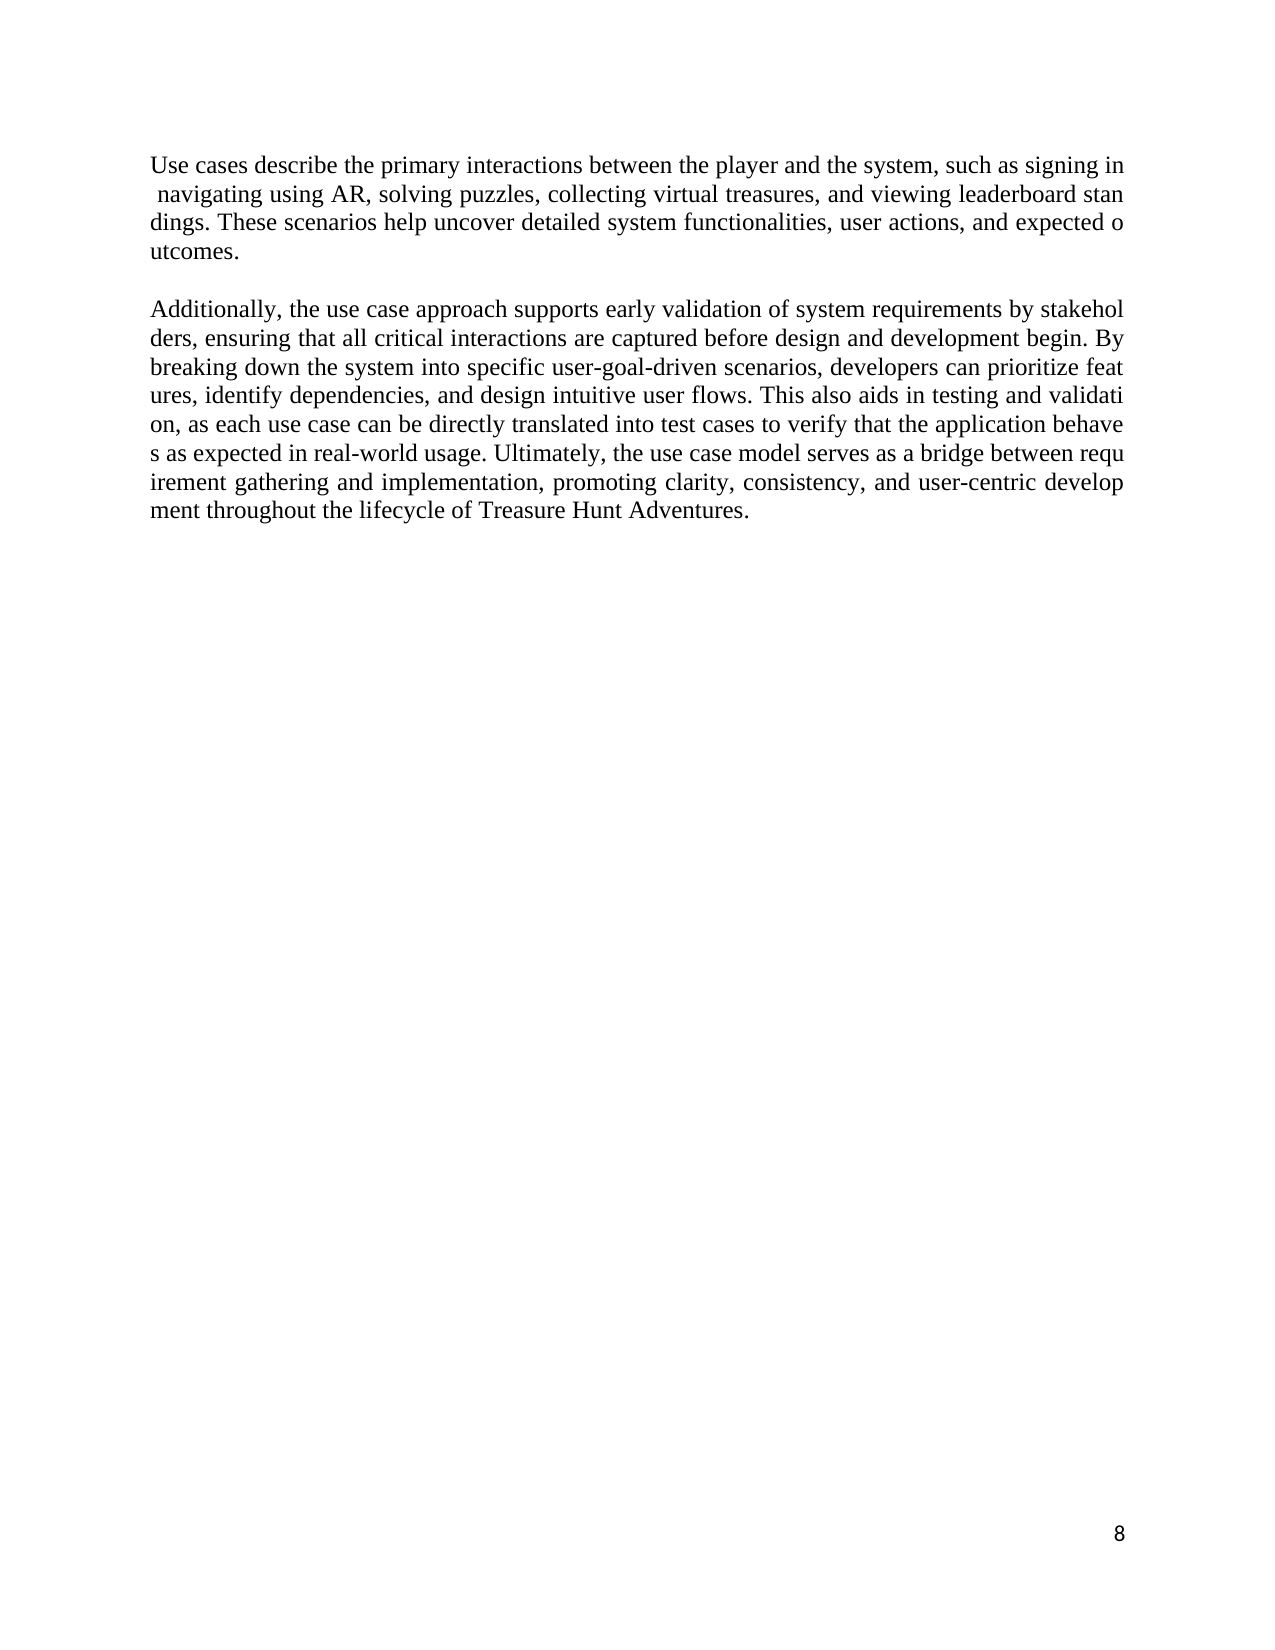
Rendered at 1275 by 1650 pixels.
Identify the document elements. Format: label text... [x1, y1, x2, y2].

list Additionally, the use case approach supports early validation of system requirements by stakeholders, ensuring that all critical interactions are captured before design and development begin. By breaking down the system into specific user-goal-driven scenarios, developers can prioritize features, identify dependencies, and design intuitive user flows. This also aids in testing and validation, as each use case can be directly translated into test cases to verify that the application behaves as expected in real-world usage. Ultimately, the use case model serves as a bridge between requirement gathering and implementation, promoting clarity, consistency, and user-centric development throughout the lifecycle of Treasure Hunt Adventures. [150, 294, 1125, 524]
list Use cases describe the primary interactions between the player and the system, such as signing in, navigating using AR, solving puzzles, collecting virtual treasures, and viewing leaderboard standings. These scenarios help uncover detailed system functionalities, user actions, and expected outcomes. [150, 150, 1125, 265]
